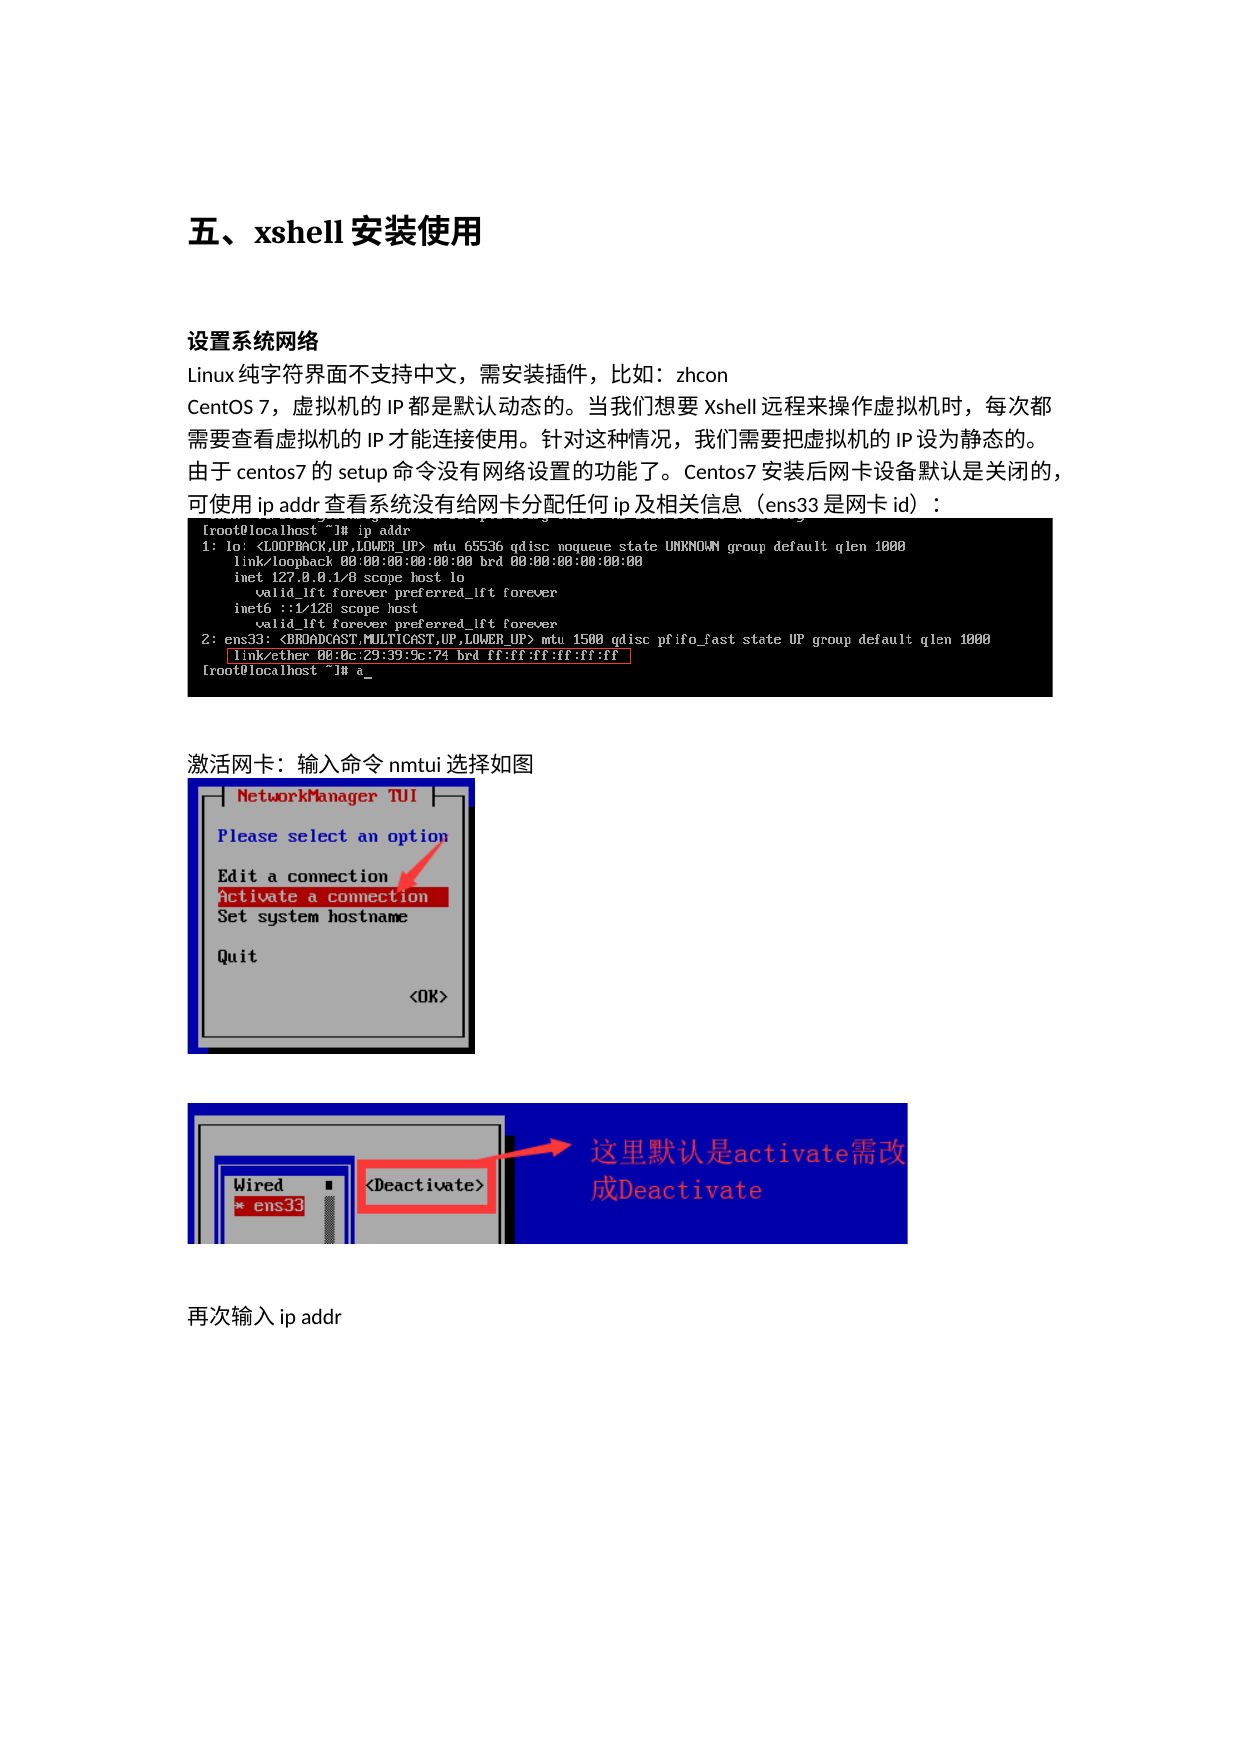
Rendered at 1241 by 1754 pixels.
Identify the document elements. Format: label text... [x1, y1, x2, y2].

subtitle 五、xshell安装使用 [187, 197, 1053, 262]
text 再次输入ip addr [187, 1299, 1053, 1331]
text 由于centos7的setup命令没有网络设置的功能了。Centos7安装后网卡设备默认是关闭的，可使用ip addr查看系统没有给网卡分配任何ip及相关信息（ens33是网卡id）： [187, 454, 1053, 518]
text 设置系统网络 [187, 324, 1053, 356]
picture [187, 778, 475, 1054]
picture [187, 518, 1053, 697]
text CentOS 7，虚拟机的IP都是默认动态的。当我们想要Xshell远程来操作虚拟机时，每次都需要查看虚拟机的IP才能连接使用。针对这种情况，我们需要把虚拟机的IP设为静态的。 [187, 389, 1053, 454]
text 激活网卡：输入命令nmtui 选择如图 [187, 746, 1053, 779]
picture [187, 1103, 908, 1244]
text Linux纯字符界面不支持中文，需安装插件，比如：zhcon [187, 356, 1053, 389]
